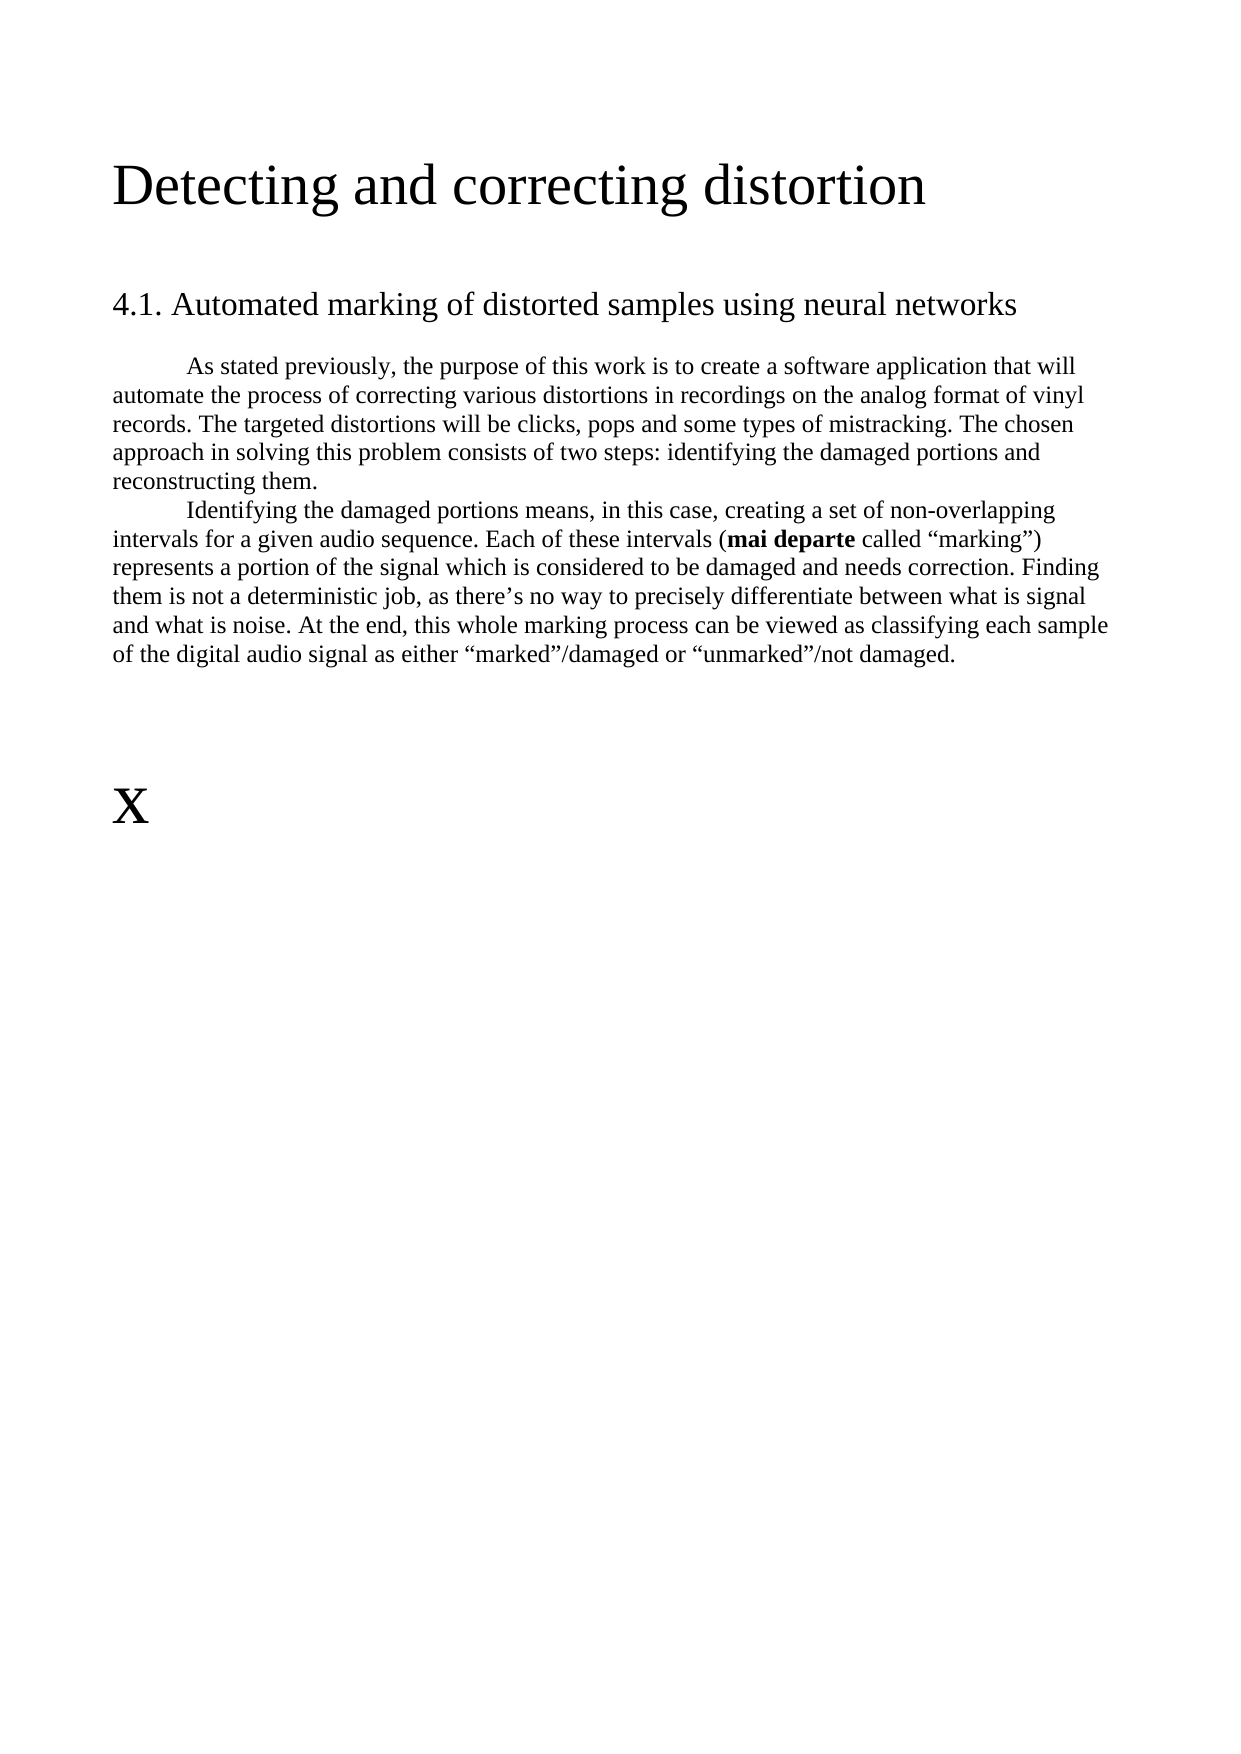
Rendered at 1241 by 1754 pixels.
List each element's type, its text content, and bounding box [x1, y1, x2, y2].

text 4.1. Automated marking of distorted samples using neural networks [112, 284, 1128, 322]
text Identifying the damaged portions means, in this case, creating a set of non-overlapping intervals for a given audio sequence. Each of these intervals (mai departe called “marking”) represents a portion of the signal which is considered to be damaged and needs correction. Finding them is not a deterministic job, as there’s no way to precisely differentiate between what is signal and what is noise. At the end, this whole marking process can be viewed as classifying each sample of the digital audio signal as either “marked”/damaged or “unmarked”/not damaged. [112, 495, 1128, 667]
text As stated previously, the purpose of this work is to create a software application that will automate the process of correcting various distortions in recordings on the analog format of vinyl records. The targeted distortions will be clicks, pops and some types of mistracking. The chosen approach in solving this problem consists of two steps: identifying the damaged portions and reconstructing them. [112, 351, 1128, 495]
text x [112, 754, 1128, 840]
text Detecting and correcting distortion [112, 150, 1128, 217]
